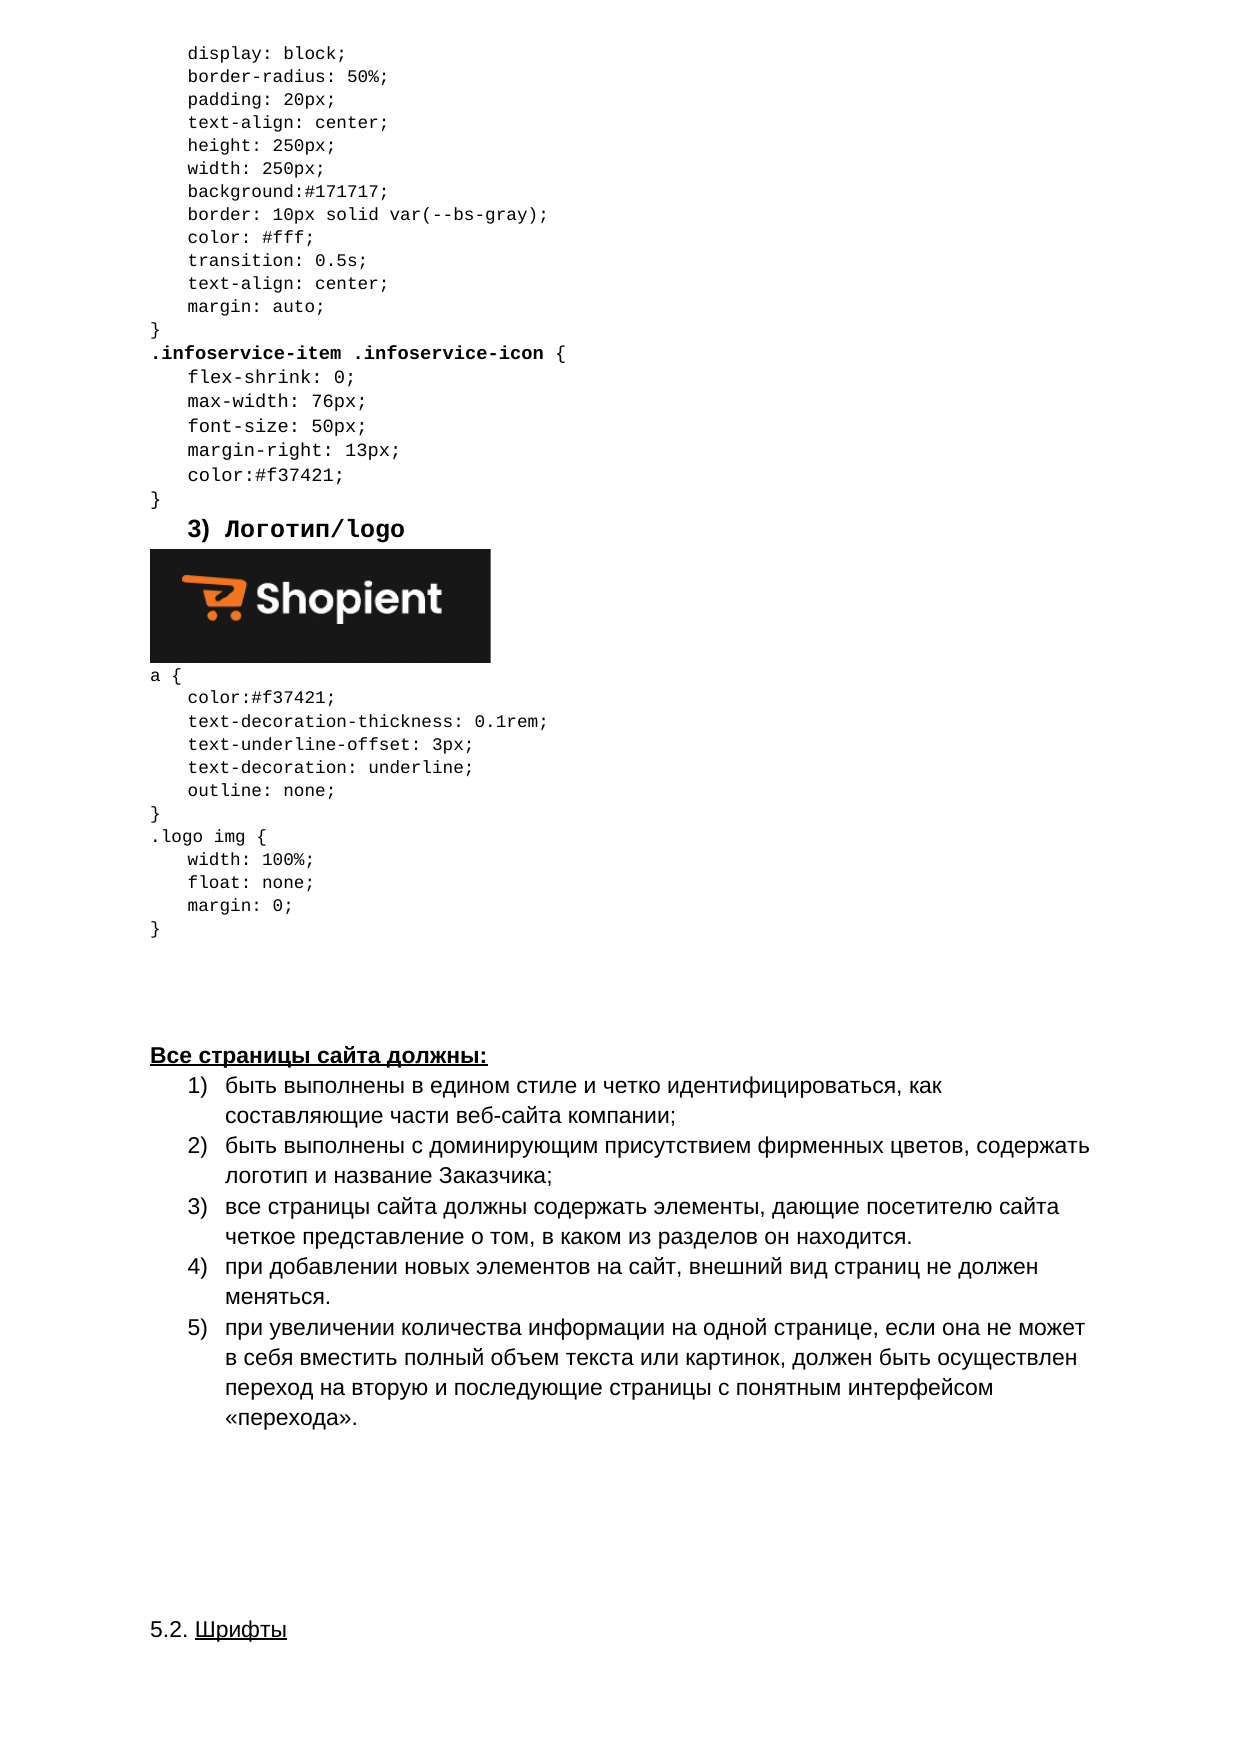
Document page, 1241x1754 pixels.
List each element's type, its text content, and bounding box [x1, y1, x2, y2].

list margin: auto; [187, 297, 1090, 318]
list border-radius: 50%; [187, 67, 1090, 87]
list display: block; [187, 44, 1090, 64]
list color:#f37421; [187, 689, 1090, 709]
list text-align: center; [187, 113, 1090, 133]
list transition: 0.5s; [187, 251, 1090, 272]
list width: 100%; [187, 850, 1090, 870]
list при добавлении новых элементов на сайт, внешний вид страниц не должен меняться. [187, 1253, 1090, 1310]
list text-align: center; [187, 274, 1090, 294]
list float: none; [187, 873, 1090, 893]
list margin: 0; [187, 896, 1090, 916]
list border: 10px solid var(--bs-gray); [187, 205, 1090, 226]
list font-size: 50px; [187, 417, 1090, 438]
list при увеличении количества информации на одной странице, если она не может в себя вместить полный объем текста или картинок, должен быть осуществлен переход на вторую и последующие страницы с понятным интерфейсом «перехода». [187, 1313, 1090, 1431]
list height: 250px; [187, 136, 1090, 156]
text } [150, 490, 1090, 511]
list width: 250px; [187, 159, 1090, 179]
list background:#171717; [187, 182, 1090, 202]
list быть выполнены с доминирующим присутствием фирменных цветов, содержать логотип и название Заказчика; [187, 1132, 1090, 1189]
text 5.2. Шрифты [150, 1616, 1090, 1642]
text } [150, 919, 1090, 939]
list flex-shrink: 0; [187, 368, 1090, 389]
list быть выполнены в едином стиле и четко идентифицироваться, как составляющие части веб-сайта компании; [187, 1072, 1090, 1128]
text a { [150, 666, 1090, 686]
list text-underline-offset: 3px; [187, 735, 1090, 755]
text } [150, 804, 1090, 824]
text .logo img { [150, 827, 1090, 847]
list outline: none; [187, 781, 1090, 801]
list margin-right: 13px; [187, 441, 1090, 462]
list Логотип/logo [187, 514, 1090, 545]
list color:#f37421; [187, 465, 1090, 487]
list max-width: 76px; [187, 392, 1090, 413]
text } [150, 321, 1090, 341]
list color: #fff; [187, 228, 1090, 248]
text .infoservice-item .infoservice-icon { [150, 343, 1090, 365]
text Все страницы сайта должны: [150, 1042, 1090, 1068]
picture [150, 549, 491, 663]
list все страницы сайта должны содержать элементы, дающие посетителю сайта четкое представление о том, в каком из разделов он находится. [187, 1193, 1090, 1249]
list padding: 20px; [187, 90, 1090, 110]
list text-decoration-thickness: 0.1rem; [187, 712, 1090, 732]
list text-decoration: underline; [187, 758, 1090, 778]
